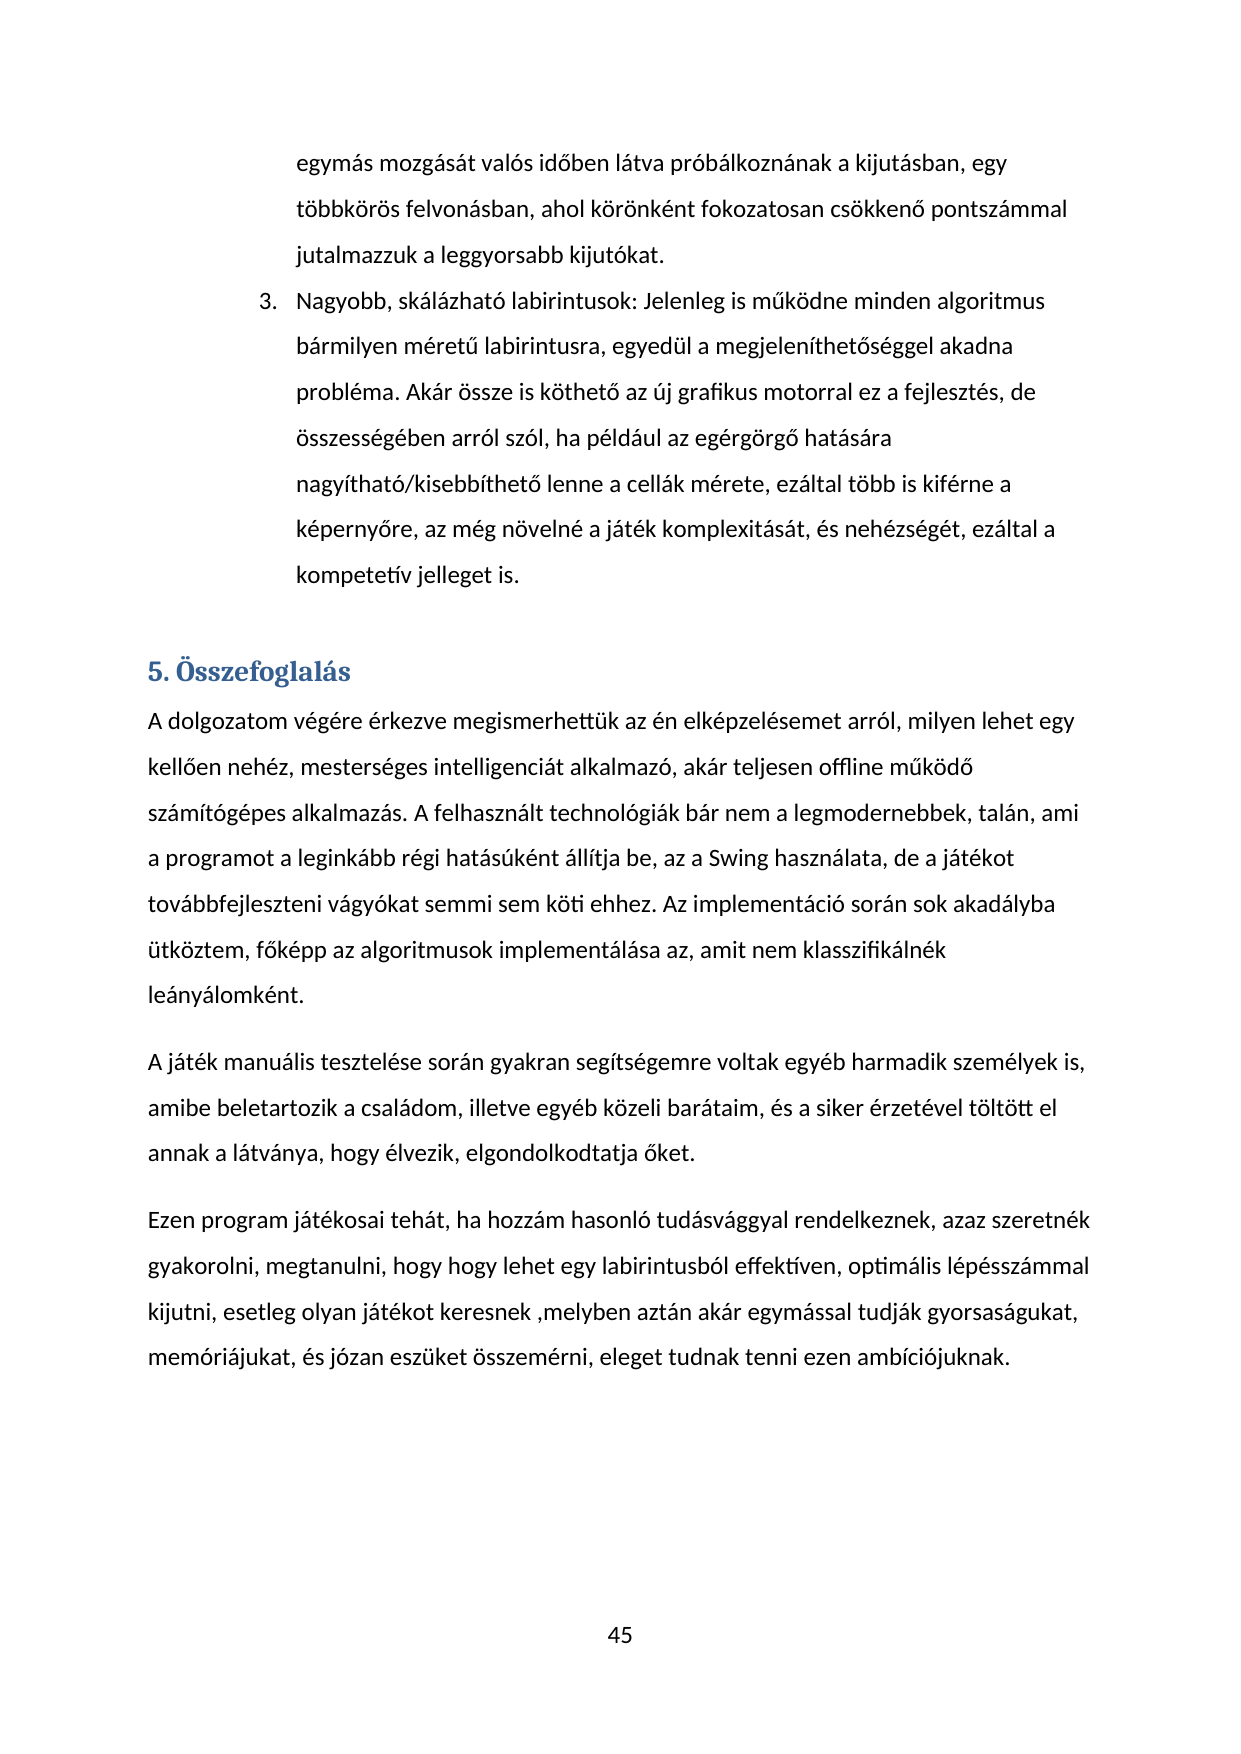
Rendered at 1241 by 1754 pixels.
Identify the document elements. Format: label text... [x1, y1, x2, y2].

list Nagyobb, skálázható labirintusok: Jelenleg is működne minden algoritmus bármilyen méretű labirintusra, egyedül a megjeleníthetőséggel akadna probléma. Akár össze is köthető az új grafikus motorral ez a fejlesztés, de összességében arról szól, ha például az egérgörgő hatására nagyítható/kisebbíthető lenne a cellák mérete, ezáltal több is kiférne a képernyőre, az még növelné a játék komplexitását, és nehézségét, ezáltal a kompetetív jelleget is. [259, 285, 1093, 590]
text Ezen program játékosai tehát, ha hozzám hasonló tudásvággyal rendelkeznek, azaz szeretnék gyakorolni, megtanulni, hogy hogy lehet egy labirintusból effektíven, optimális lépésszámmal kijutni, esetleg olyan játékot keresnek ,melyben aztán akár egymással tudják gyorsaságukat, memóriájukat, és józan eszüket összemérni, eleget tudnak tenni ezen ambíciójuknak. [148, 1204, 1093, 1372]
text A játék manuális tesztelése során gyakran segítségemre voltak egyéb harmadik személyek is, amibe beletartozik a családom, illetve egyéb közeli barátaim, és a siker érzetével töltött el annak a látványa, hogy élvezik, elgondolkodtatja őket. [148, 1046, 1093, 1168]
text A dolgozatom végére érkezve megismerhettük az én elképzelésemet arról, milyen lehet egy kellően nehéz, mesterséges intelligenciát alkalmazó, akár teljesen offline működő számítógépes alkalmazás. A felhasznált technológiák bár nem a legmodernebbek, talán, ami a programot a leginkább régi hatásúként állítja be, az a Swing használata, de a játékot továbbfejleszteni vágyókat semmi sem köti ehhez. Az implementáció során sok akadályba ütköztem, főképp az algoritmusok implementálása az, amit nem klasszifikálnék leányálomként. [148, 705, 1093, 1010]
subtitle 5. Összefoglalás [148, 655, 1093, 688]
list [258, 148, 1093, 269]
